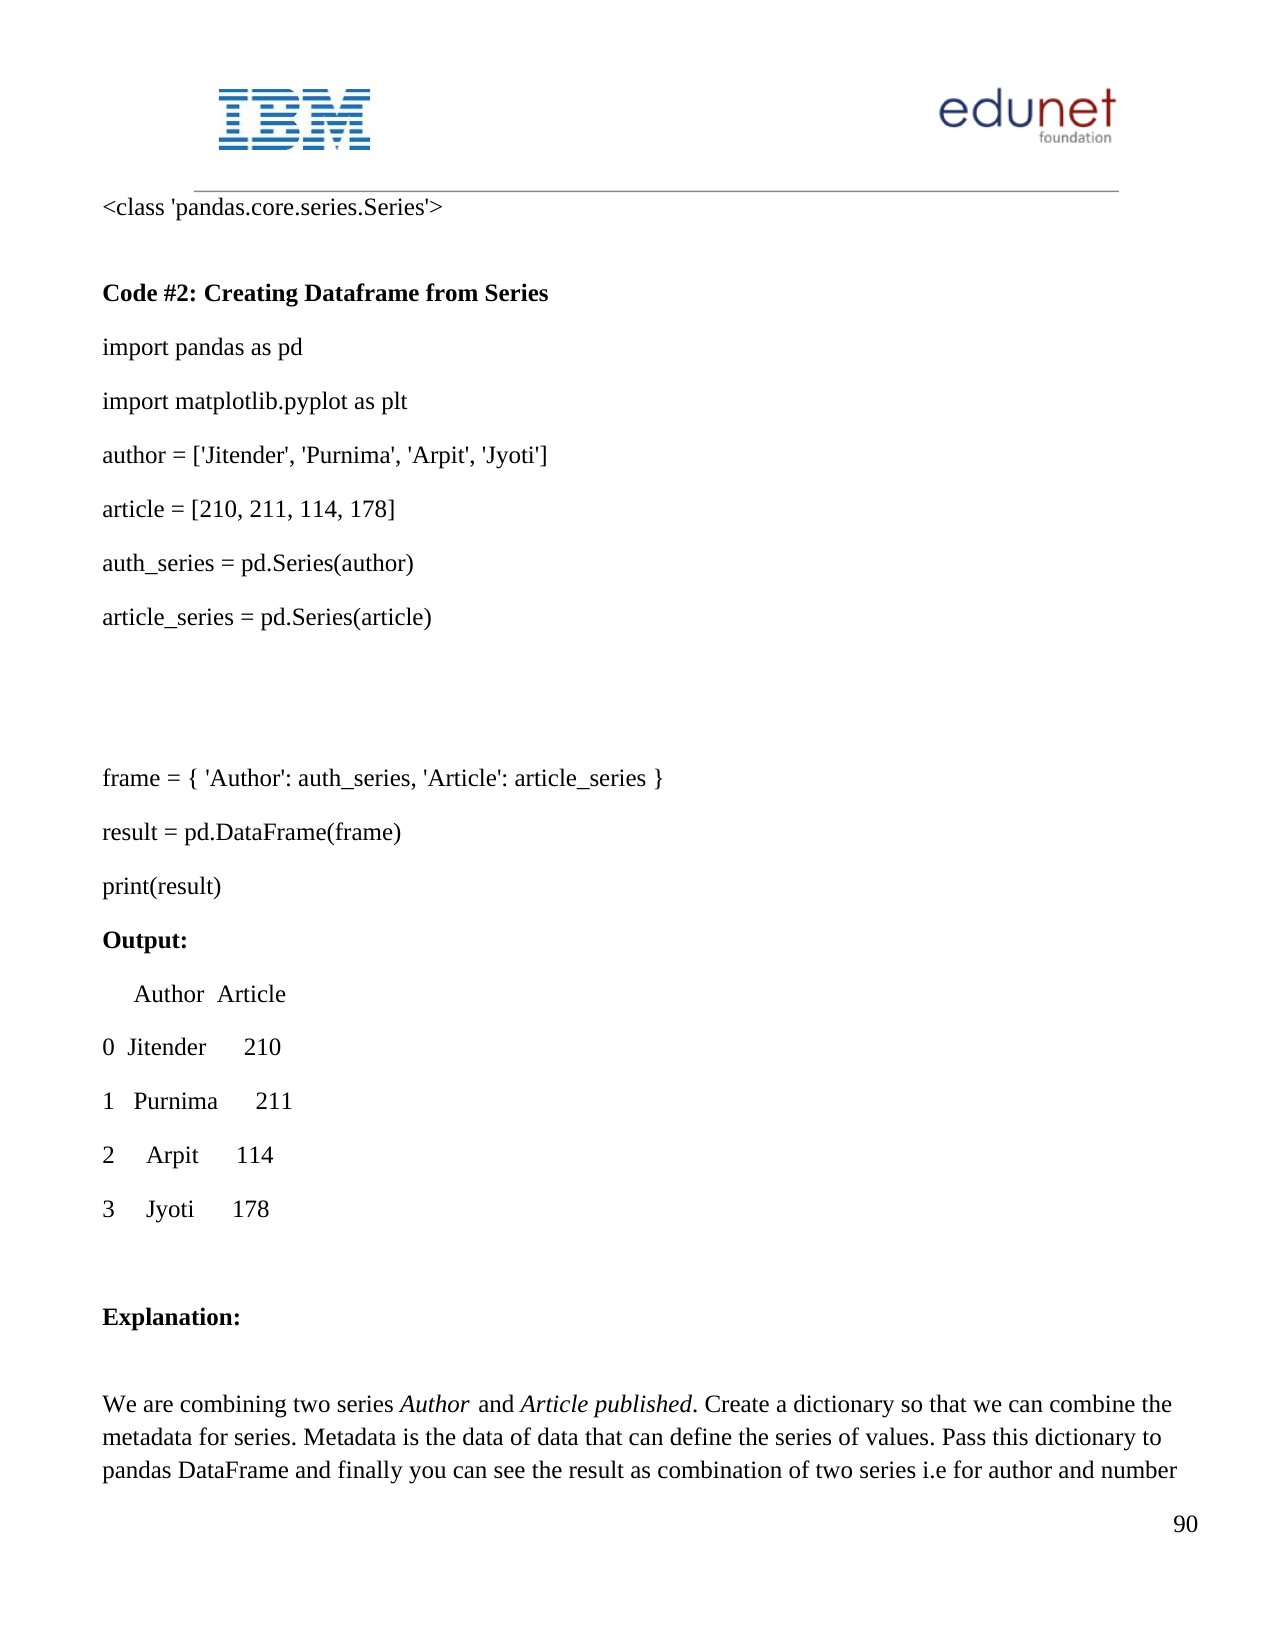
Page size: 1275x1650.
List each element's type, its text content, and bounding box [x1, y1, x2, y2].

text Author Article [102, 979, 1198, 1007]
text <class 'pandas.core.series.Series'> [102, 192, 1198, 220]
text author = ['Jitender', 'Purnima', 'Arpit', 'Jyoti'] [102, 440, 1198, 469]
text result = pd.DataFrame(frame) [102, 817, 1198, 846]
text 0 Jitender 210 [102, 1032, 1198, 1061]
text 1 Purnima 211 [102, 1086, 1198, 1115]
text print(result) [102, 871, 1198, 900]
text frame = { 'Author': auth_series, 'Article': article_series } [102, 763, 1198, 792]
text import matplotlib.pyplot as plt [102, 386, 1198, 415]
text auth_series = pd.Series(author) [102, 548, 1198, 577]
text import pandas as pd [102, 332, 1198, 361]
text 2 Arpit 114 [102, 1140, 1198, 1169]
text Explanation: [102, 1302, 1198, 1331]
picture [937, 78, 1121, 150]
text 3 Jyoti 178 [102, 1194, 1198, 1223]
text Output: [102, 925, 1198, 953]
text Code #2: Creating Dataframe from Series [102, 246, 1198, 307]
text article_series = pd.Series(article) [102, 602, 1198, 630]
picture [218, 89, 371, 150]
text article = [210, 211, 114, 178] [102, 494, 1198, 523]
